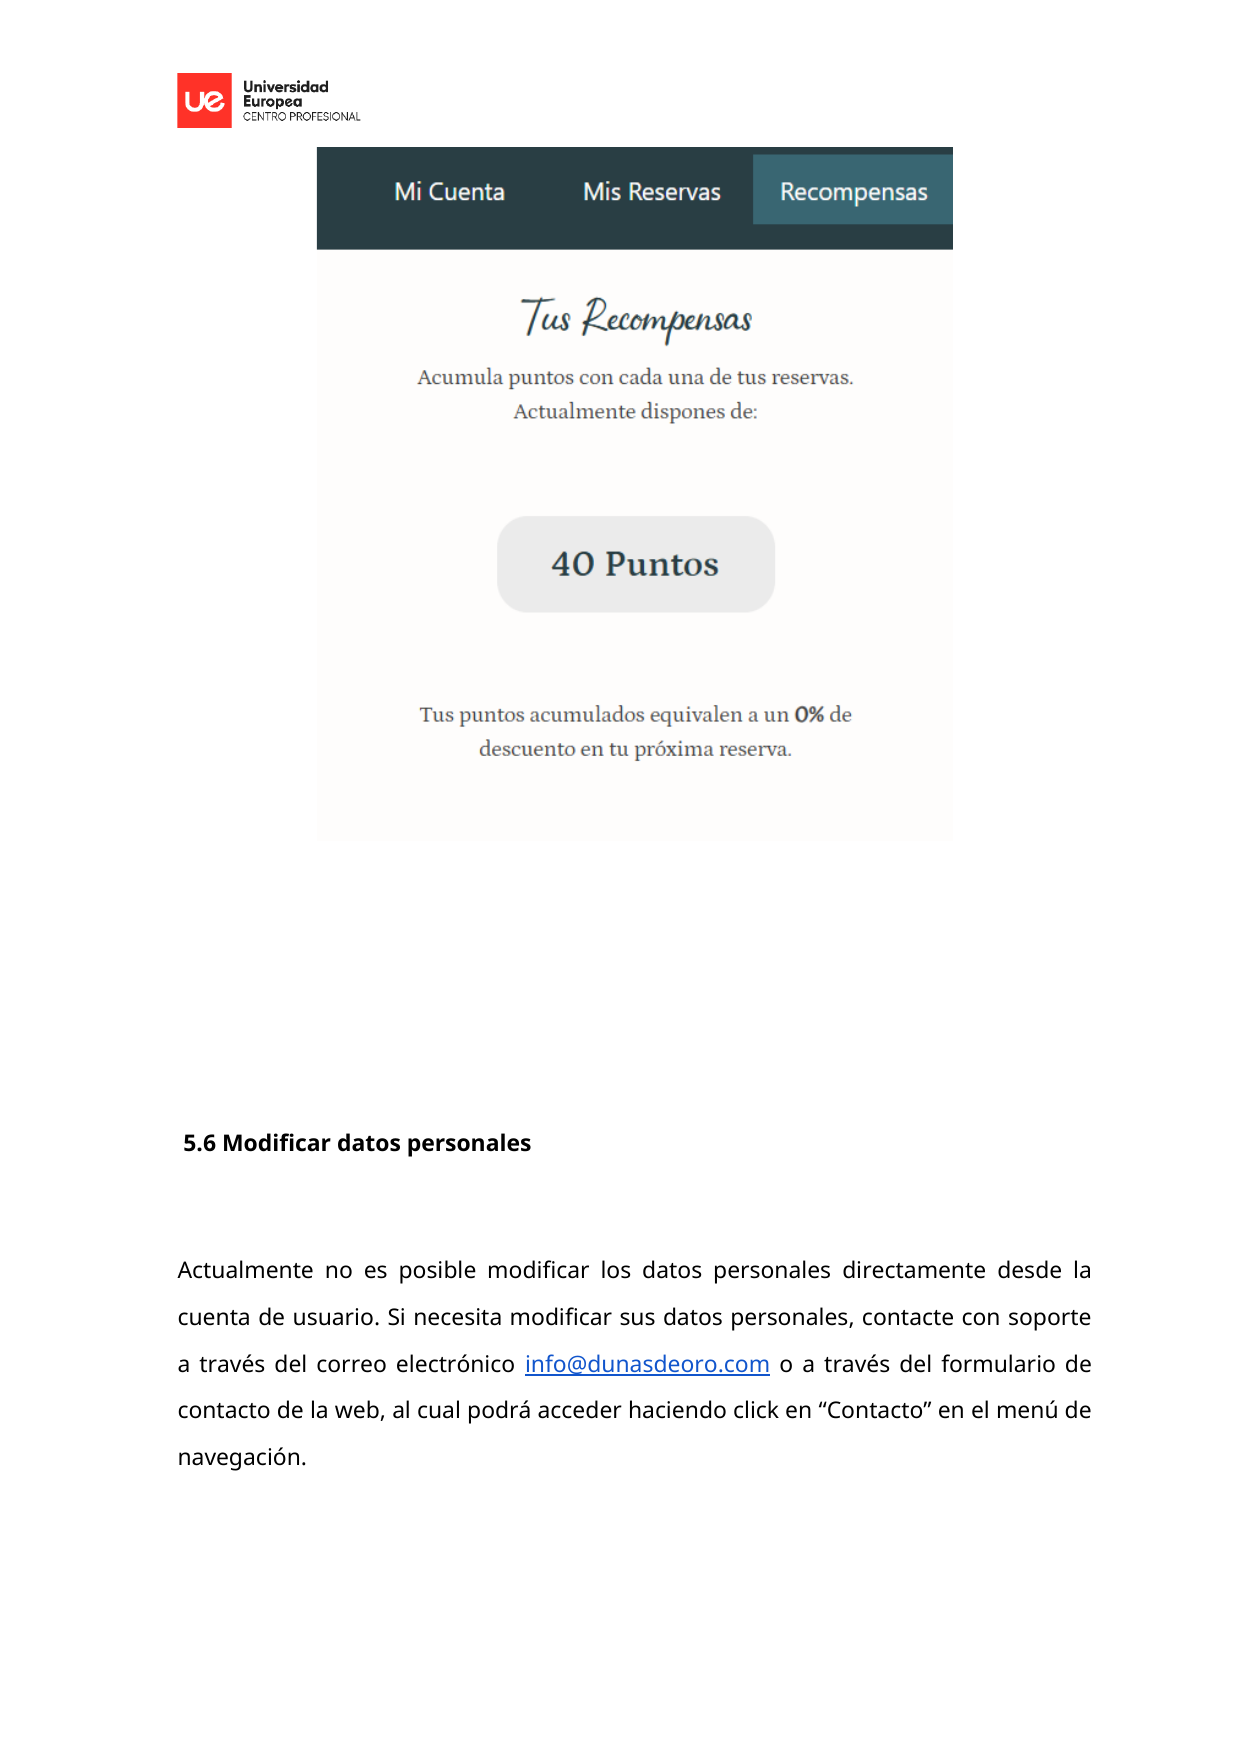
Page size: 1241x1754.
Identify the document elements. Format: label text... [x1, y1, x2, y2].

text 5.6 Modificar datos personales [177, 1127, 1092, 1158]
picture [177, 73, 361, 128]
picture [316, 147, 953, 841]
text Actualmente no es posible modificar los datos personales directamente desde la cuenta de usuario. Si necesita modificar sus datos personales, contacte con soporte a través del correo electrónico info@dunasdeoro.com o a través del formulario de contacto de la web, al cual podrá acceder haciendo click en “Contacto” en el menú de navegación. [177, 1254, 1092, 1519]
